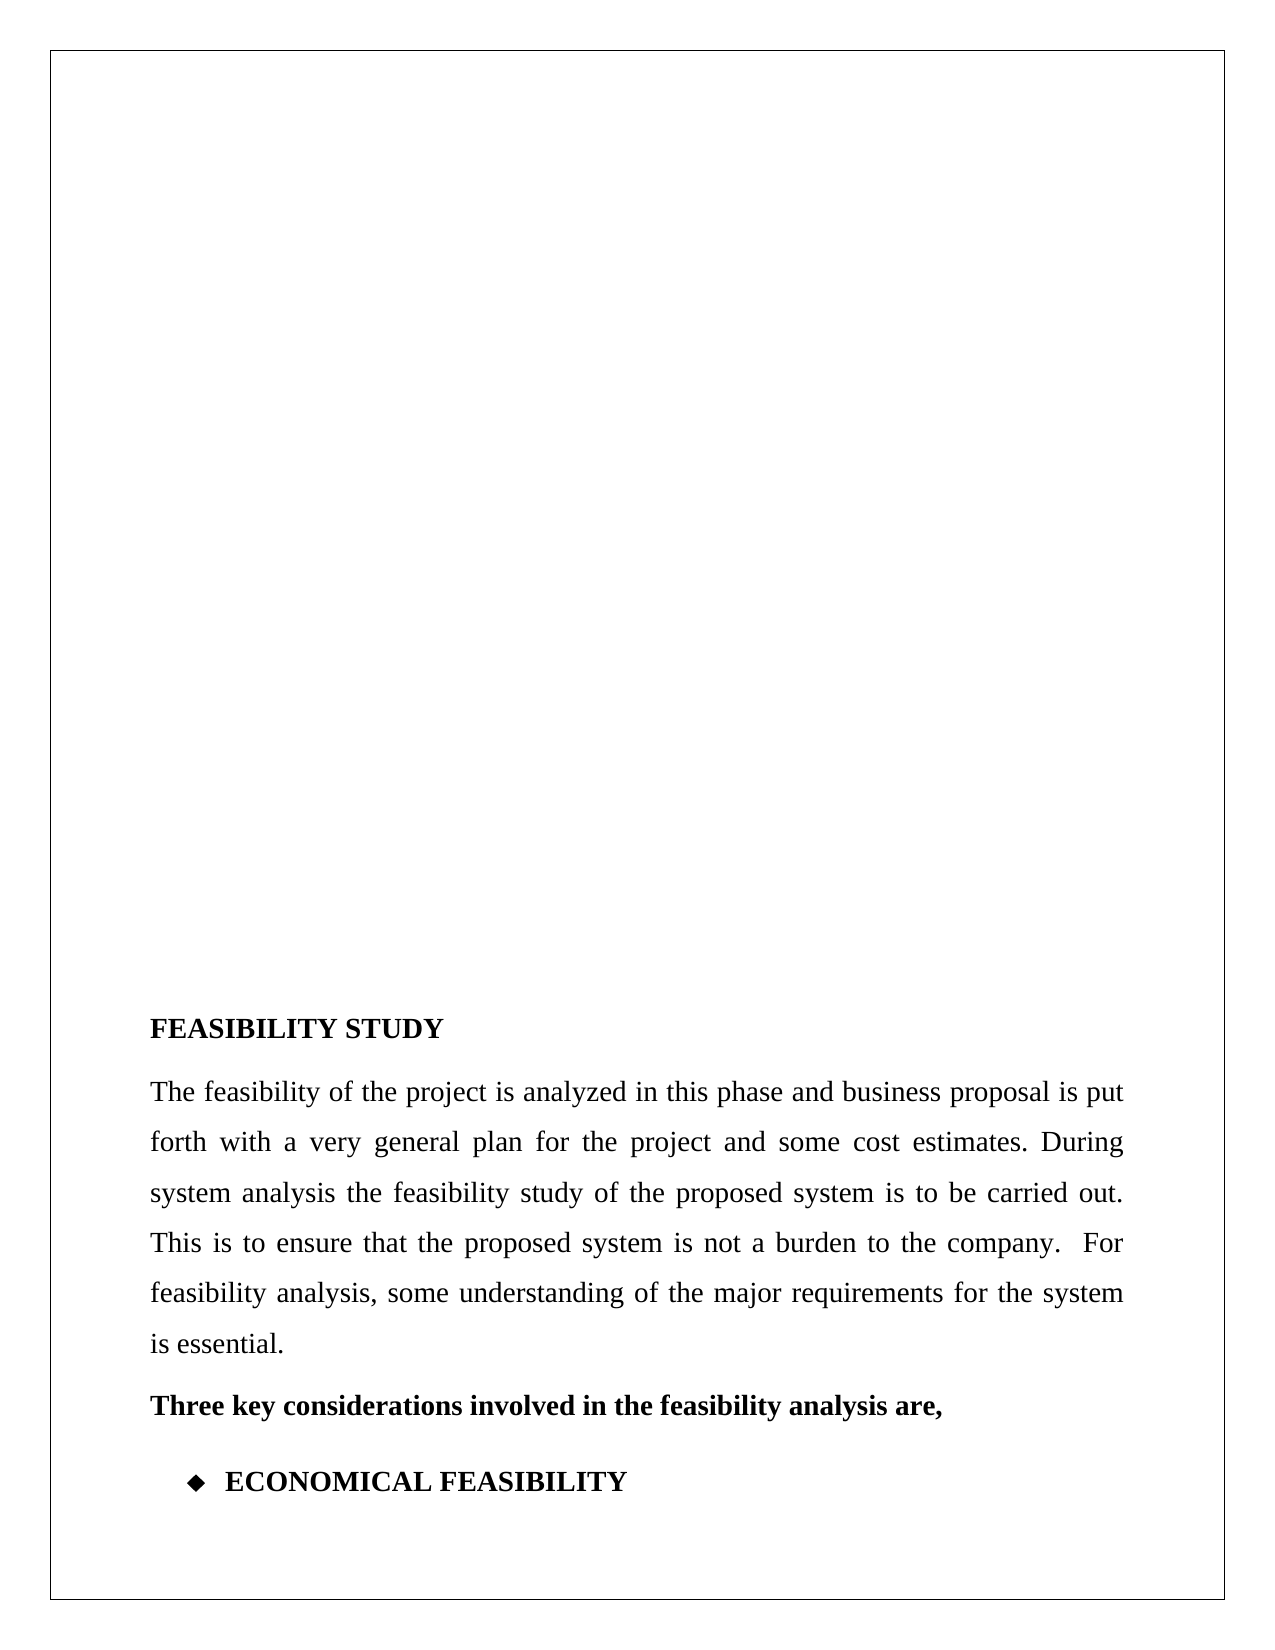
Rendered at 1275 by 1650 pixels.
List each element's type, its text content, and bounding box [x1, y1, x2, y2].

text The feasibility of the project is analyzed in this phase and business proposal is put forth with a very general plan for the project and some cost estimates. During system analysis the feasibility study of the proposed system is to be carried out. This is to ensure that the proposed system is not a burden to the company. For feasibility analysis, some understanding of the major requirements for the system is essential. [150, 1074, 1125, 1359]
text Three key considerations involved in the feasibility analysis are, [150, 1388, 1125, 1422]
text FEASIBILITY STUDY [150, 1011, 1125, 1045]
list ECONOMICAL FEASIBILITY [187, 1464, 1125, 1497]
